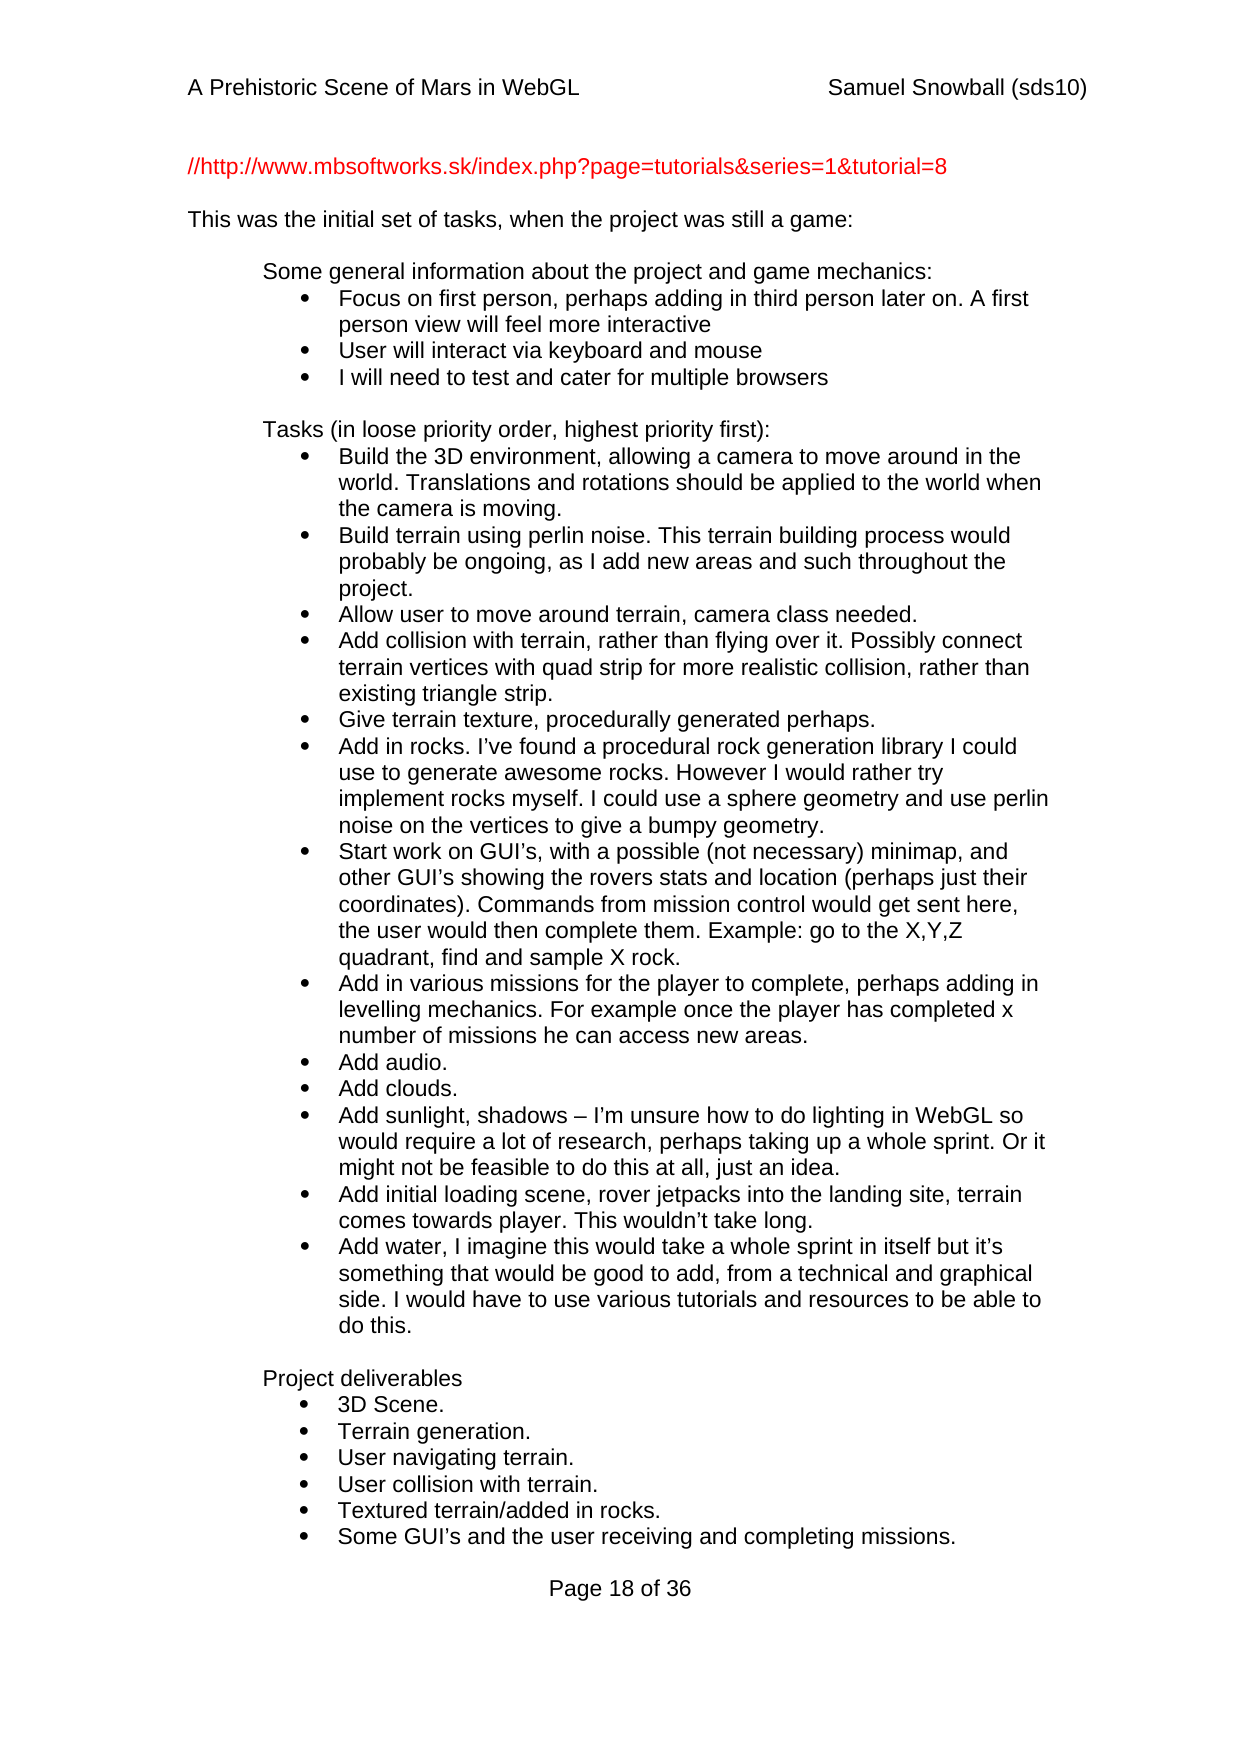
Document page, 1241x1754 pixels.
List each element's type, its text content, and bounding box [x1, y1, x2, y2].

list Give terrain texture, procedurally generated perhaps. [301, 706, 1053, 733]
list Terrain generation. [300, 1418, 1053, 1444]
list User will interact via keyboard and mouse [301, 337, 1053, 364]
list Build terrain using perlin noise. This terrain building process would probably be ongoing, as I add new areas and such throughout the project. [301, 522, 1053, 601]
text Tasks (in loose priority order, highest priority first): [187, 416, 1053, 443]
text Project deliverables [187, 1365, 1053, 1391]
list 3D Scene. [300, 1391, 1053, 1418]
text Some general information about the project and game mechanics: [187, 258, 1053, 284]
list Add water, I imagine this would take a whole sprint in itself but it’s something that would be good to add, from a technical and graphical side. I would have to use various tutorials and resources to be able to do this. [301, 1233, 1053, 1339]
list I will need to test and cater for multiple browsers [301, 364, 1053, 390]
list Add in rocks. I’ve found a procedural rock generation library I could use to generate awesome rocks. However I would rather try implement rocks myself. I could use a sphere geometry and use perlin noise on the vertices to give a bumpy geometry. [301, 733, 1053, 838]
list Add audio. [301, 1049, 1053, 1075]
list Some GUI’s and the user receiving and completing missions. [300, 1523, 1053, 1549]
list Allow user to move around terrain, camera class needed. [301, 601, 1053, 627]
list Start work on GUI’s, with a possible (not necessary) minimap, and other GUI’s showing the rovers stats and location (perhaps just their coordinates). Commands from mission control would get sent here, the user would then complete them. Example: go to the X,Y,Z quadrant, find and sample X rock. [301, 838, 1053, 970]
list Add initial loading scene, rover jetpacks into the landing site, terrain comes towards player. This wouldn’t take long. [301, 1181, 1053, 1233]
list Build the 3D environment, allowing a camera to move around in the world. Translations and rotations should be applied to the world when the camera is moving. [301, 443, 1053, 522]
list Textured terrain/added in rocks. [300, 1497, 1053, 1523]
list Focus on first person, perhaps adding in third person later on. A first person view will feel more interactive [301, 284, 1053, 337]
list User navigating terrain. [300, 1444, 1053, 1471]
list User collision with terrain. [300, 1471, 1053, 1497]
text This was the initial set of tasks, when the project was still a game: [187, 206, 1053, 232]
list Add sunlight, shadows – I’m unsure how to do lighting in WebGL so would require a lot of research, perhaps taking up a whole sprint. Or it might not be feasible to do this at all, just an idea. [301, 1102, 1053, 1181]
list Add clouds. [301, 1075, 1053, 1102]
list Add in various missions for the player to complete, perhaps adding in levelling mechanics. For example once the player has completed x number of missions he can access new areas. [301, 970, 1053, 1049]
text //http://www.mbsoftworks.sk/index.php?page=tutorials&series=1&tutorial=8 [187, 153, 1053, 179]
list Add collision with terrain, rather than flying over it. Possibly connect terrain vertices with quad strip for more realistic collision, rather than existing triangle strip. [301, 627, 1053, 706]
